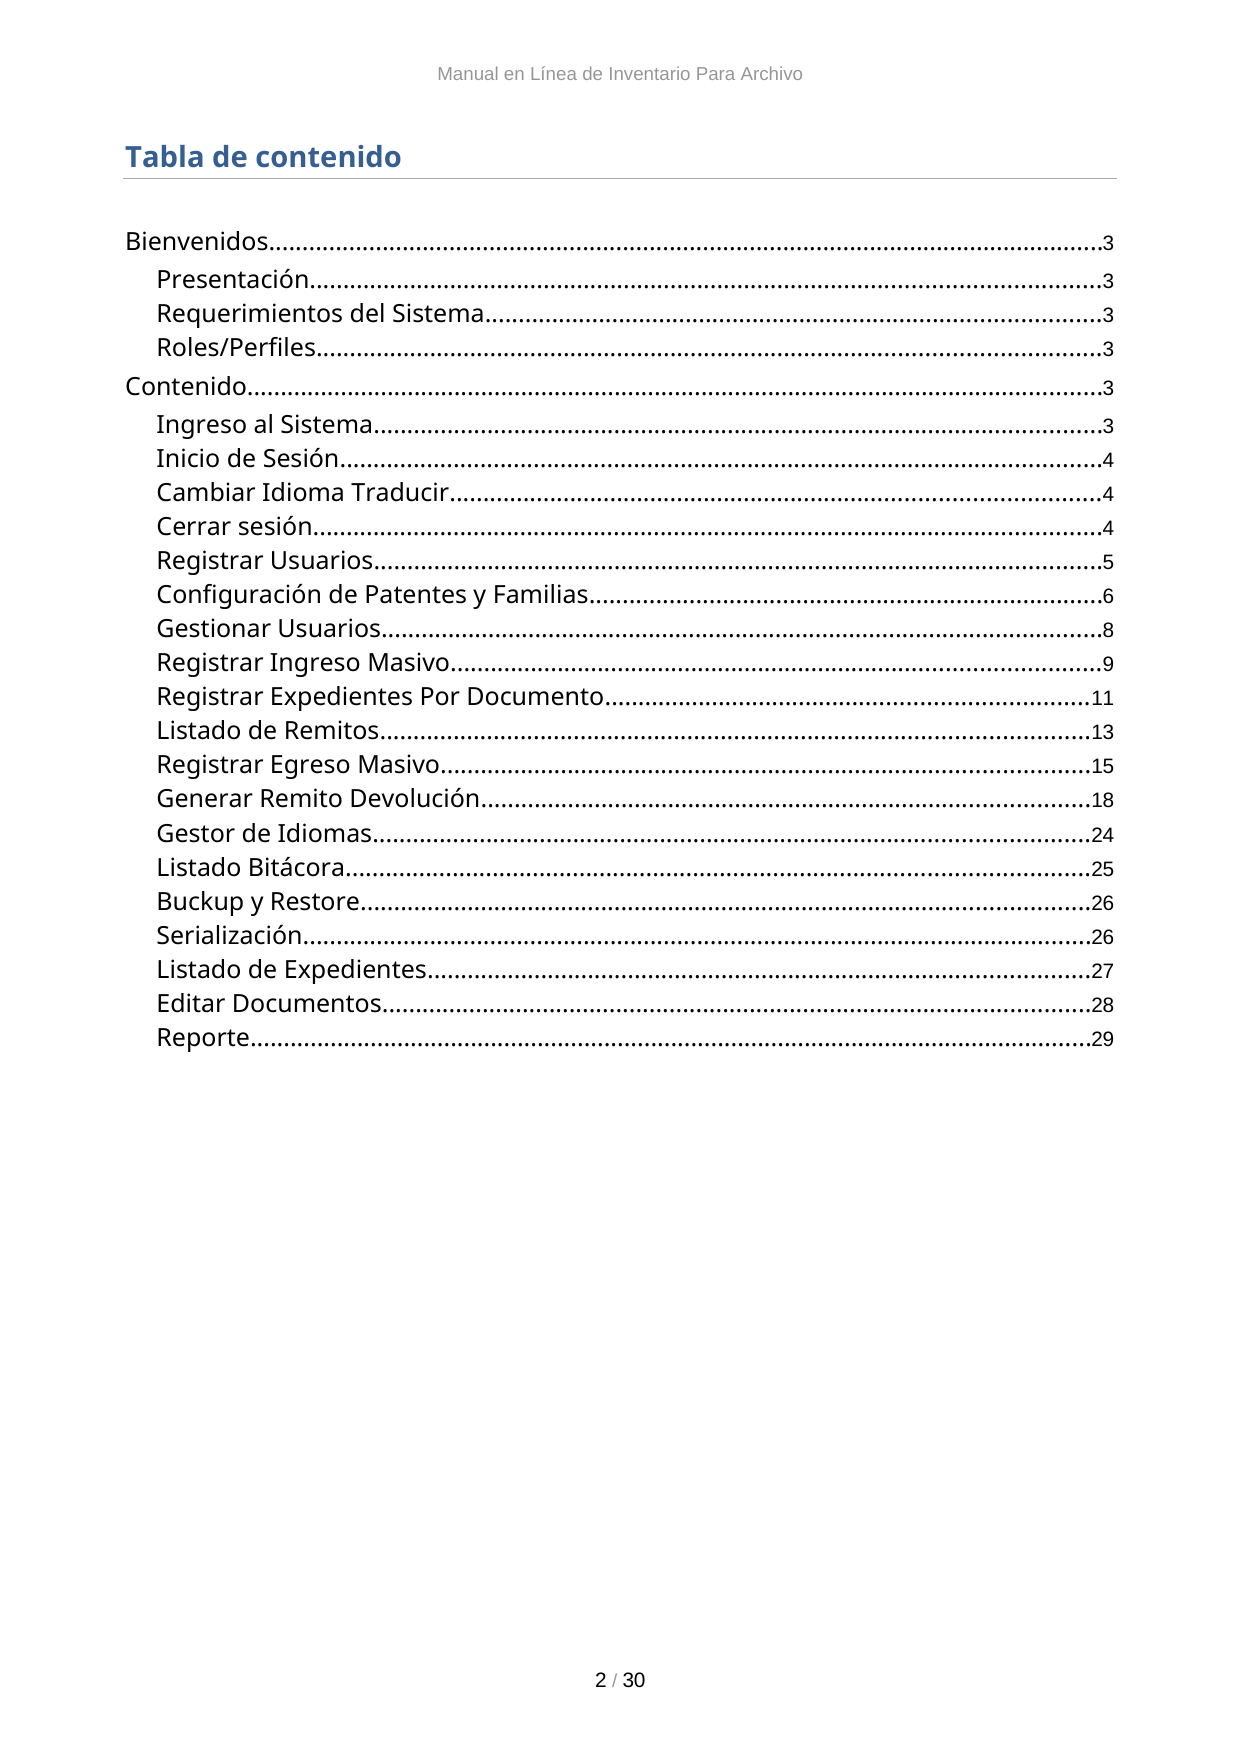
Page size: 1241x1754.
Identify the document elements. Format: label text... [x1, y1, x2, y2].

text Registrar Usuarios 6 [154, 543, 1117, 577]
text Listado de Remitos 13 [154, 713, 1117, 747]
text Cerrar sesión 6 [154, 509, 1117, 543]
text Listado de Expedientes 28 [154, 951, 1117, 986]
text Registrar Expedientes Por Documento 11 [154, 679, 1117, 713]
text Inicio de Sesión 5 [154, 441, 1117, 474]
text Requerimientos del Sistema 4 [154, 296, 1117, 330]
text Ingreso al Sistema 4 [154, 404, 1117, 441]
text Tabla de contenido [123, 133, 1117, 178]
text Gestionar Usuarios 9 [154, 611, 1117, 645]
text Bienvenidos 4 [123, 222, 1117, 260]
text Buckup y Restore 26 [154, 883, 1117, 917]
text Configuración de Patentes y Familias 7 [154, 577, 1117, 611]
text Editar Documentos 29 [154, 986, 1117, 1019]
text Registrar Egreso Masivo 15 [154, 747, 1117, 781]
text Presentación 4 [154, 260, 1117, 296]
text Generar Remito Devolución 18 [154, 781, 1117, 815]
text Registrar Ingreso Masivo 10 [154, 645, 1117, 679]
text Cambiar Idioma Traducir 5 [154, 474, 1117, 509]
text Reporte 30 [154, 1019, 1117, 1056]
text Contenido 4 [123, 366, 1117, 404]
text Roles/Perfiles 4 [154, 330, 1117, 366]
text Serialización 27 [154, 917, 1117, 951]
text Listado Bitácora 25 [154, 849, 1117, 883]
text Gestor de Idiomas 24 [154, 815, 1117, 849]
